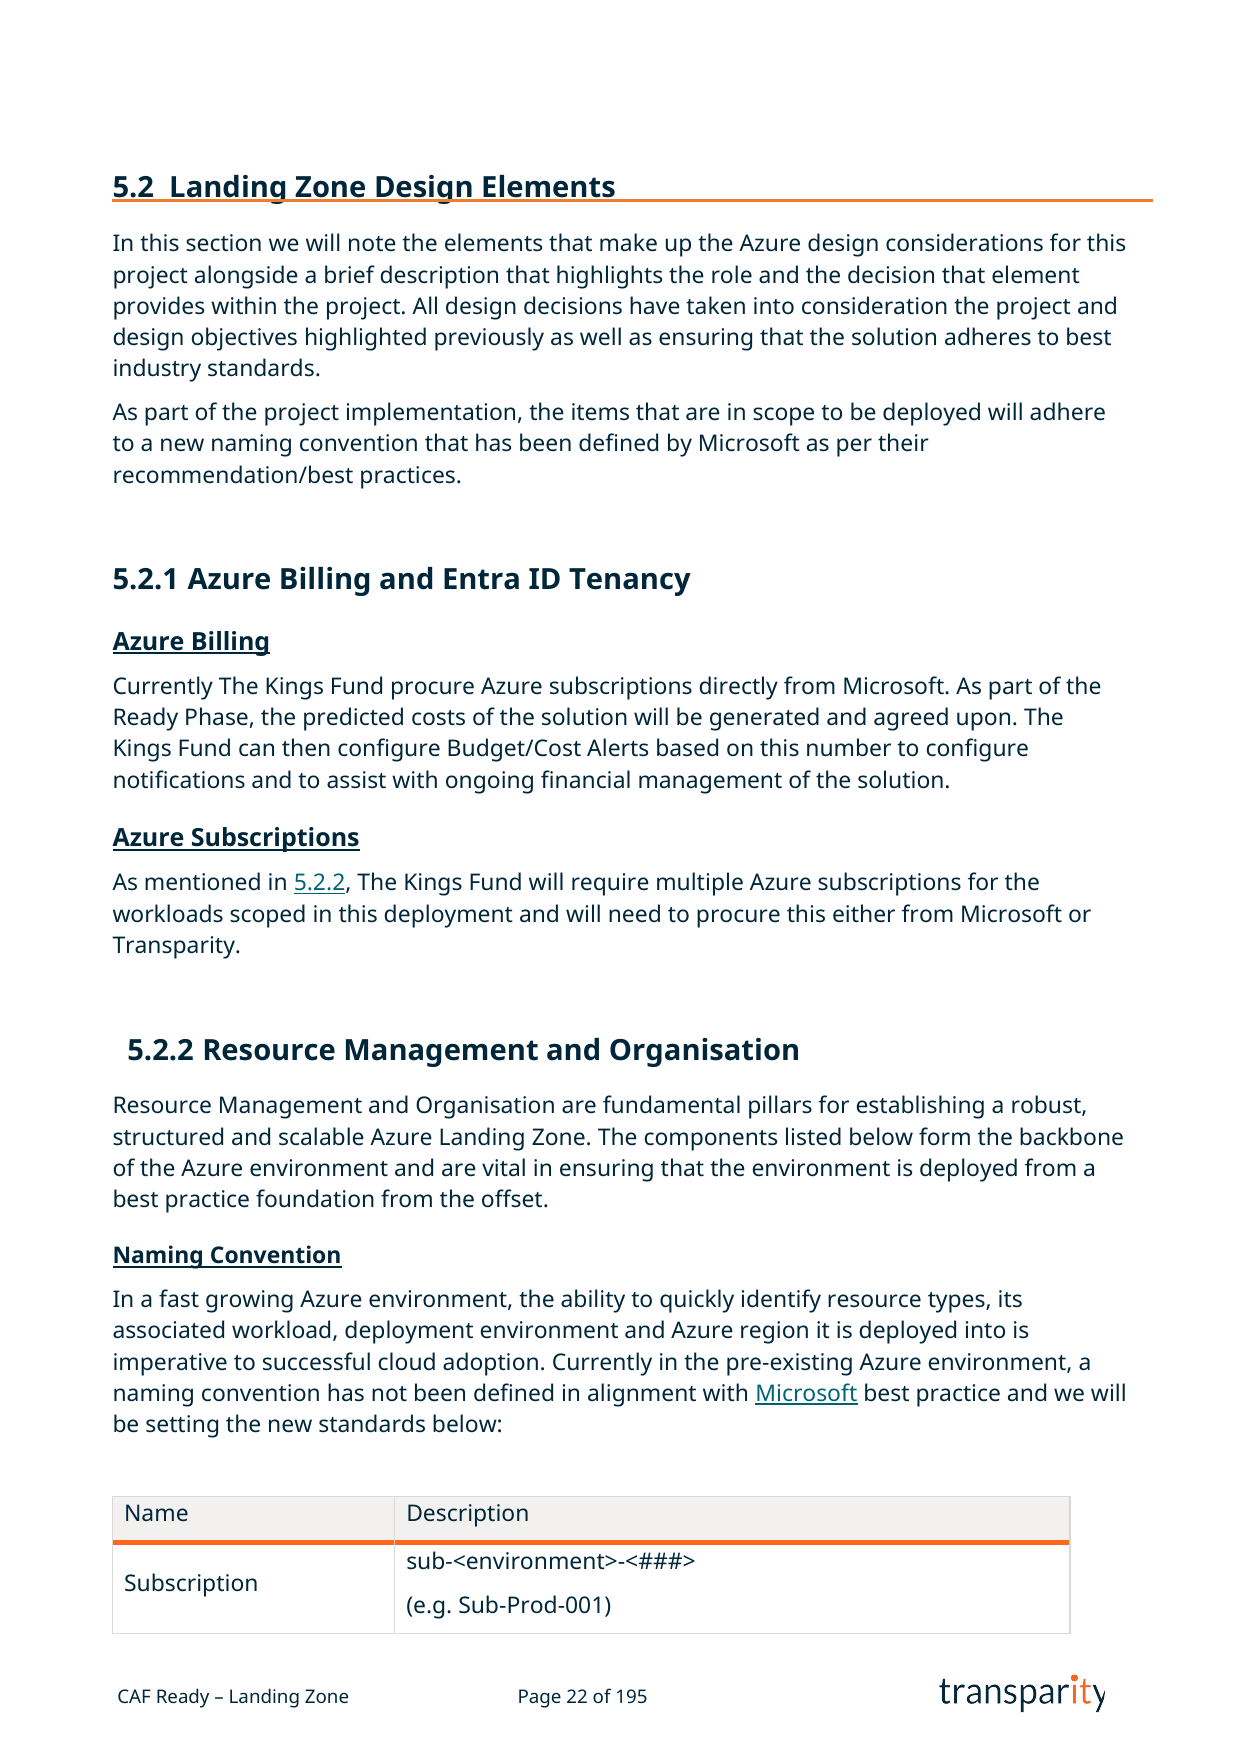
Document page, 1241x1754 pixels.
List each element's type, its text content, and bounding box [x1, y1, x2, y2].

subtitle 5.2 Landing Zone Design Elements [112, 167, 1128, 199]
table_header Description [395, 1497, 1069, 1540]
subtitle Azure Subscriptions [112, 820, 1128, 854]
subtitle Azure Billing and Entra ID Tenancy [112, 558, 1128, 598]
table_cell sub-<environment>-<###> (e.g. Sub-Prod-001) [395, 1545, 1069, 1633]
table_header Name [113, 1497, 394, 1540]
text In this section we will note the elements that make up the Azure design considerations for this project alongside a brief description that highlights the role and the decision that element provides within the project. All design decisions have taken into consideration the project and design objectives highlighted previously as well as ensuring that the solution adheres to best industry standards. [112, 227, 1128, 383]
picture [939, 1674, 1105, 1713]
table_cell Subscription [113, 1545, 394, 1633]
text Currently The Kings Fund procure Azure subscriptions directly from Microsoft. As part of the Ready Phase, the predicted costs of the solution will be generated and agreed upon. The Kings Fund can then configure Budget/Cost Alerts based on this number to configure notifications and to assist with ongoing financial management of the solution. [112, 670, 1128, 795]
subtitle Resource Management and Organisation [127, 1029, 1128, 1068]
text As part of the project implementation, the items that are in scope to be deployed will adhere to a new naming convention that has been defined by Microsoft as per their recommendation/best practices. [112, 396, 1128, 490]
subtitle Naming Convention [112, 1239, 1128, 1271]
text As mentioned in 5.2.2, The Kings Fund will require multiple Azure subscriptions for the workloads scoped in this deployment and will need to procure this either from Microsoft or Transparity. [112, 866, 1128, 960]
text In a fast growing Azure environment, the ability to quickly identify resource types, its associated workload, deployment environment and Azure region it is deployed into is imperative to successful cloud adoption. Currently in the pre-existing Azure environment, a naming convention has not been defined in alignment with Microsoft best practice and we will be setting the new standards below: [112, 1283, 1128, 1439]
subtitle Azure Billing [112, 623, 1128, 657]
text Resource Management and Organisation are fundamental pillars for establishing a robust, structured and scalable Azure Landing Zone. The components listed below form the backbone of the Azure environment and are vital in ensuring that the environment is deployed from a best practice foundation from the offset. [112, 1089, 1128, 1214]
